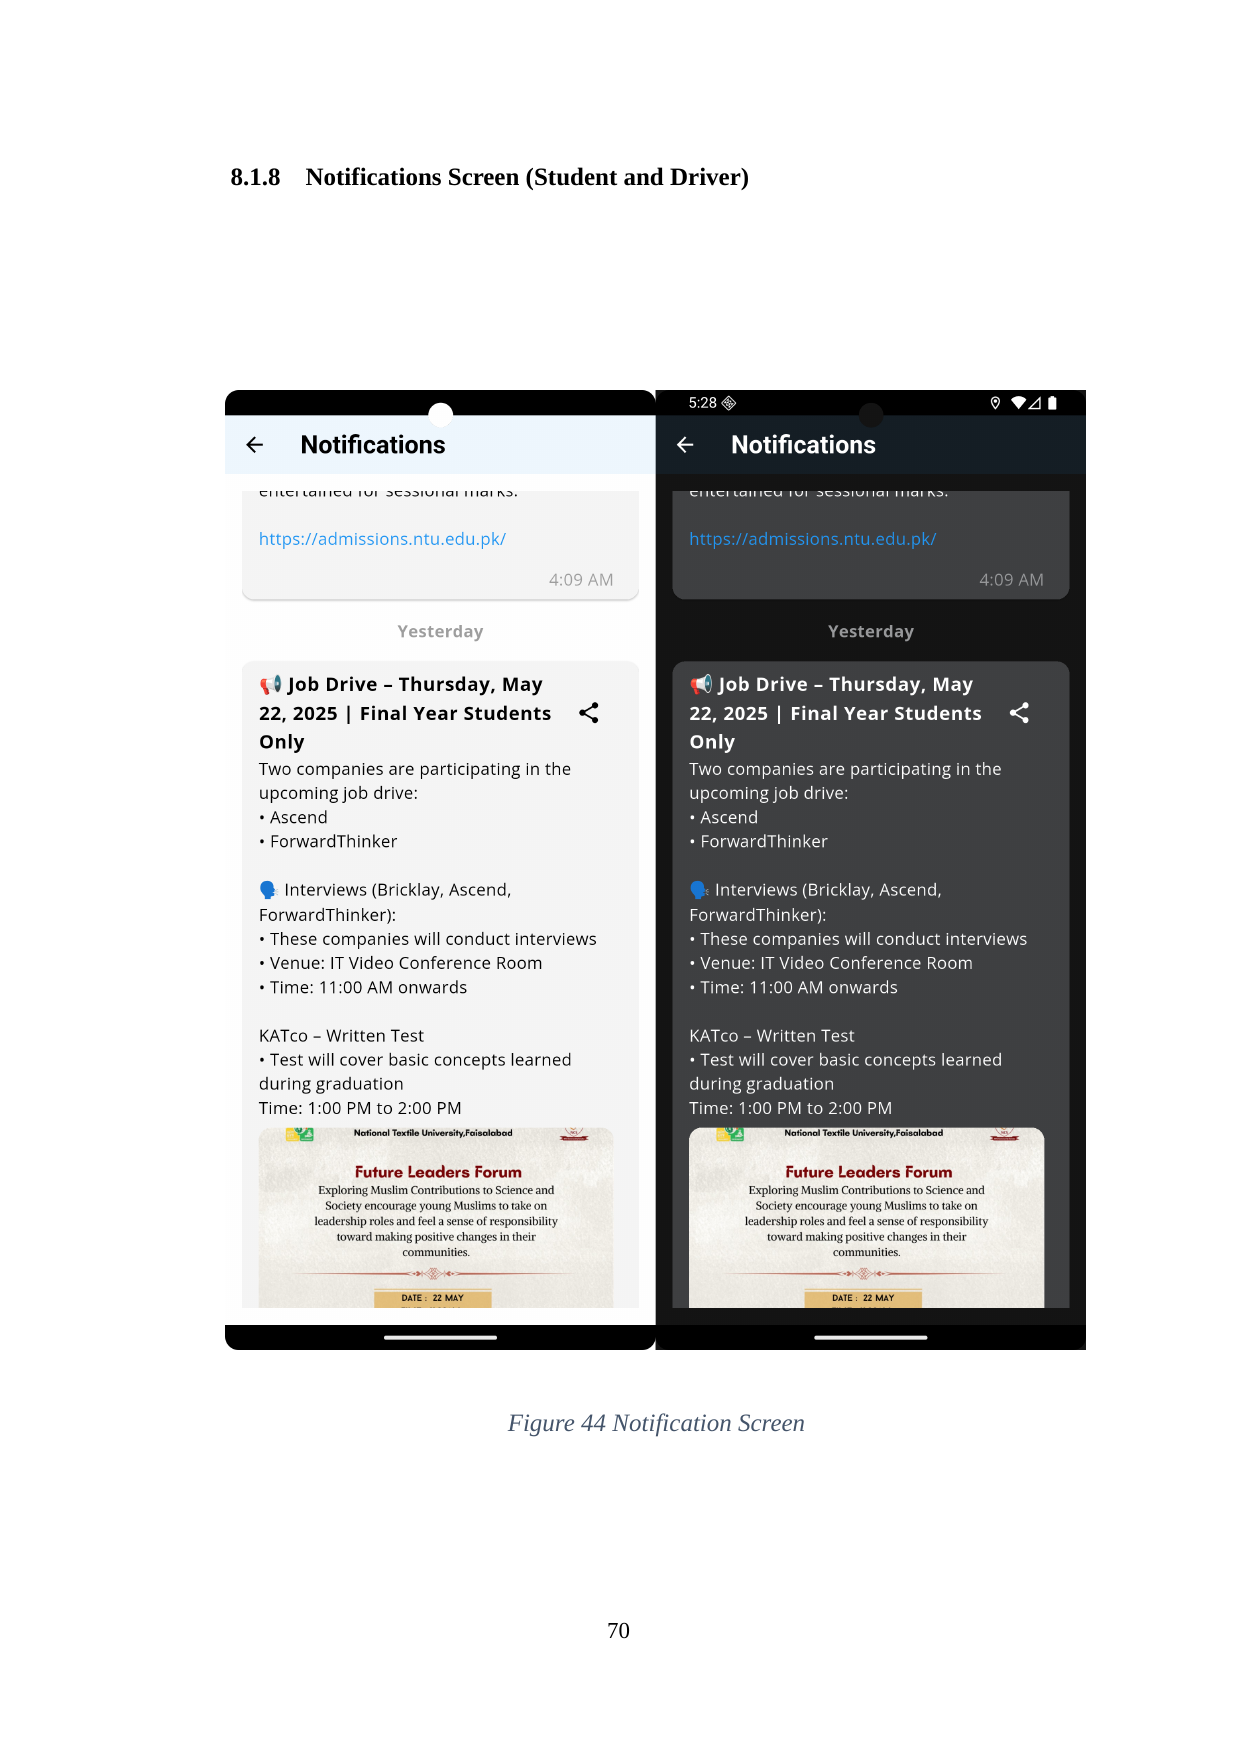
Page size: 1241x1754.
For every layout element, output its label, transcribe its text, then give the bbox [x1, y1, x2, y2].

picture [225, 390, 1086, 1350]
subtitle Notifications Screen (Student and Driver) [230, 162, 1090, 191]
text Figure 44 Notification Screen [225, 1408, 1090, 1436]
